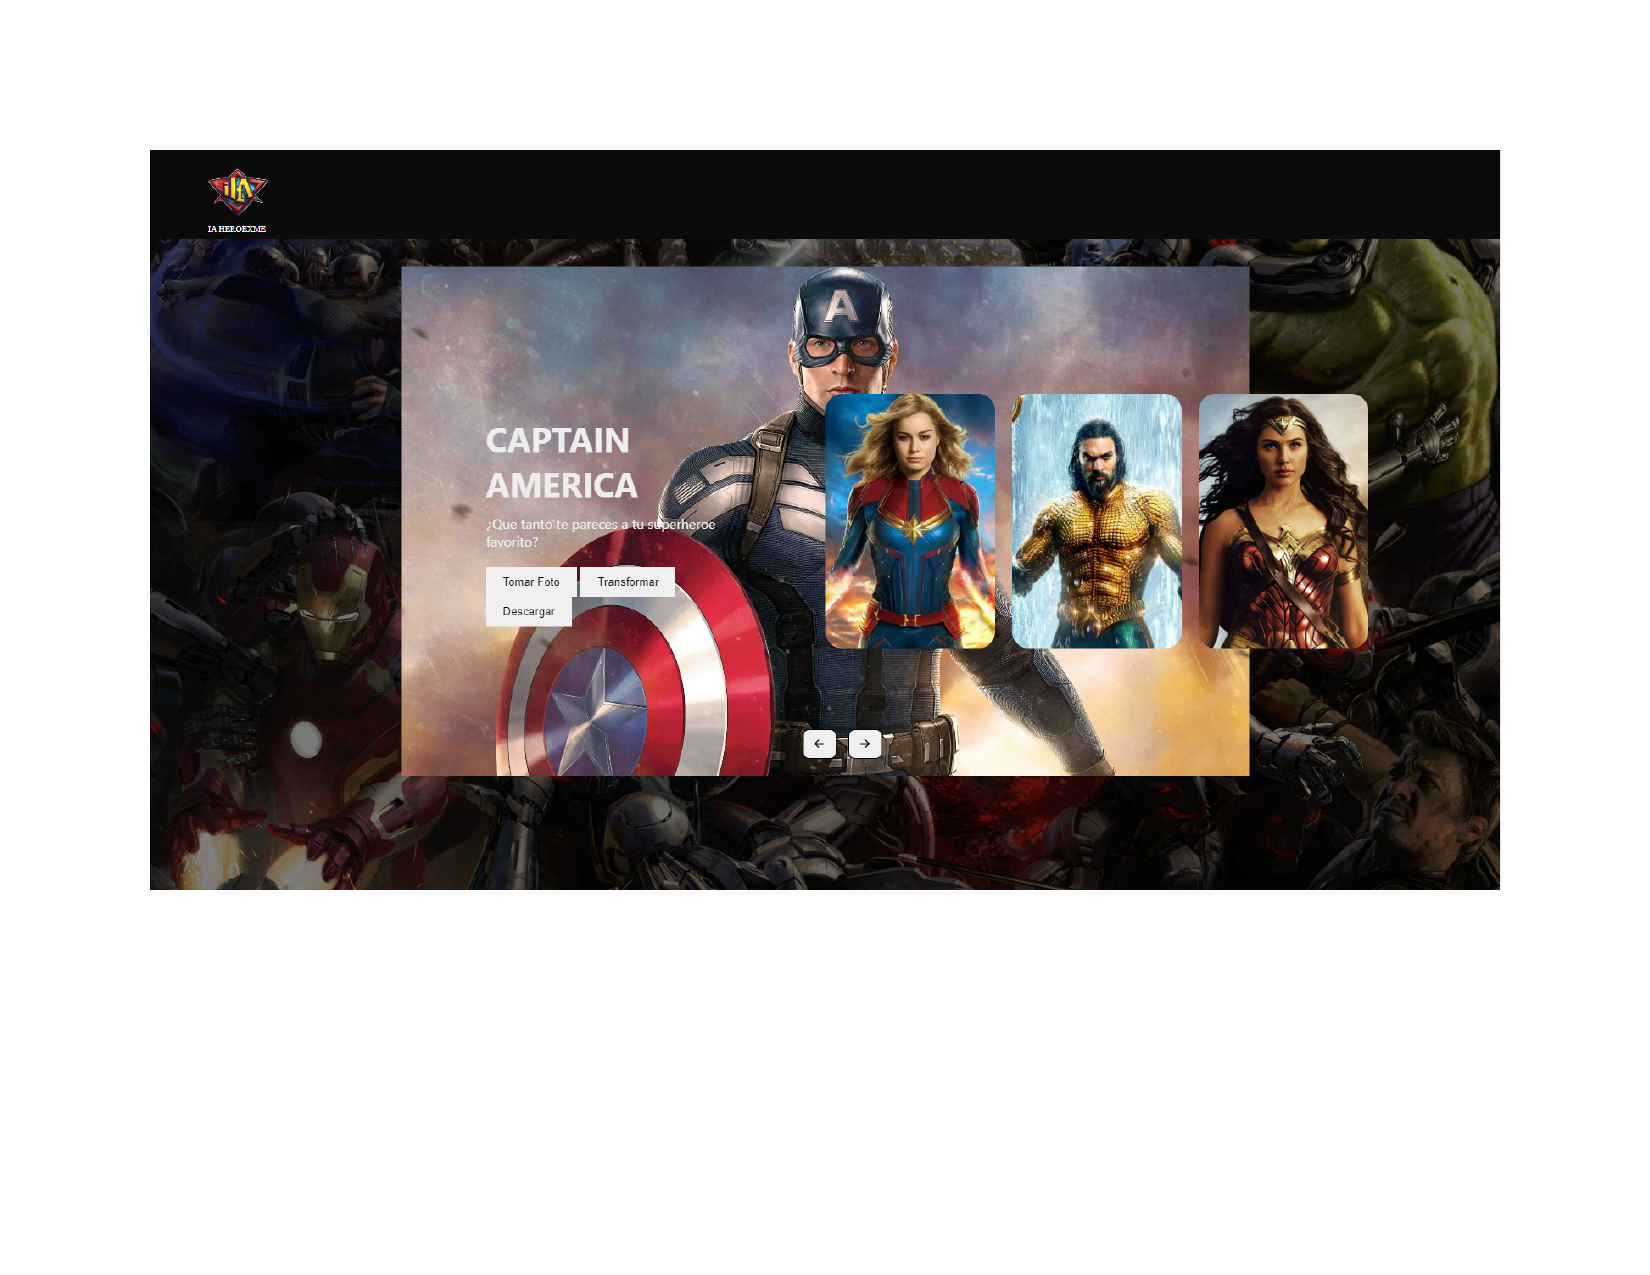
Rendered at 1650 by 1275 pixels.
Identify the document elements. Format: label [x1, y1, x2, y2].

picture [150, 150, 1500, 890]
